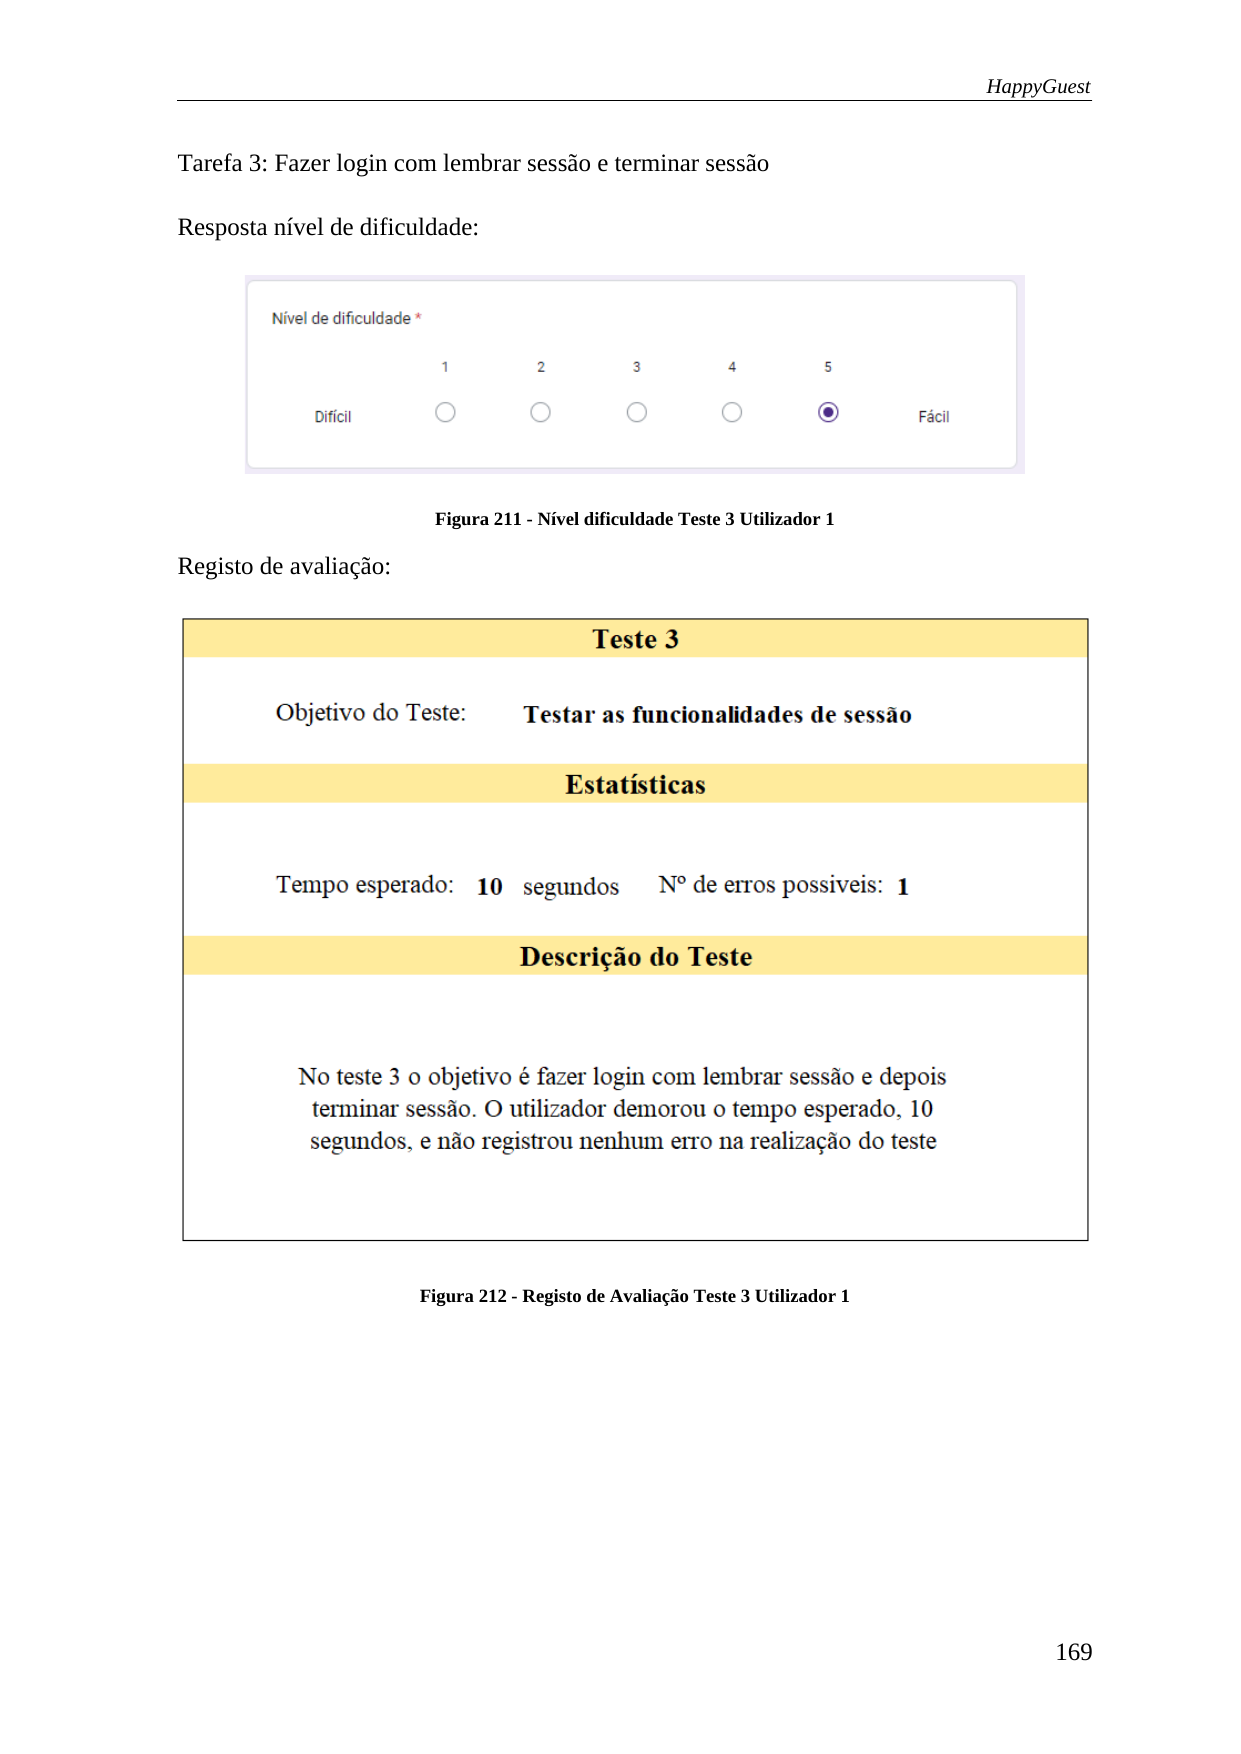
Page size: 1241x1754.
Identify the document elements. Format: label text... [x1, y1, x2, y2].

text Tarefa 3: Fazer login com lembrar sessão e terminar sessão [177, 148, 1092, 176]
text Resposta nível de dificuldade: [177, 212, 1092, 240]
picture [177, 614, 1093, 1250]
picture [244, 275, 1025, 474]
text Registo de avaliação: [177, 551, 1092, 579]
